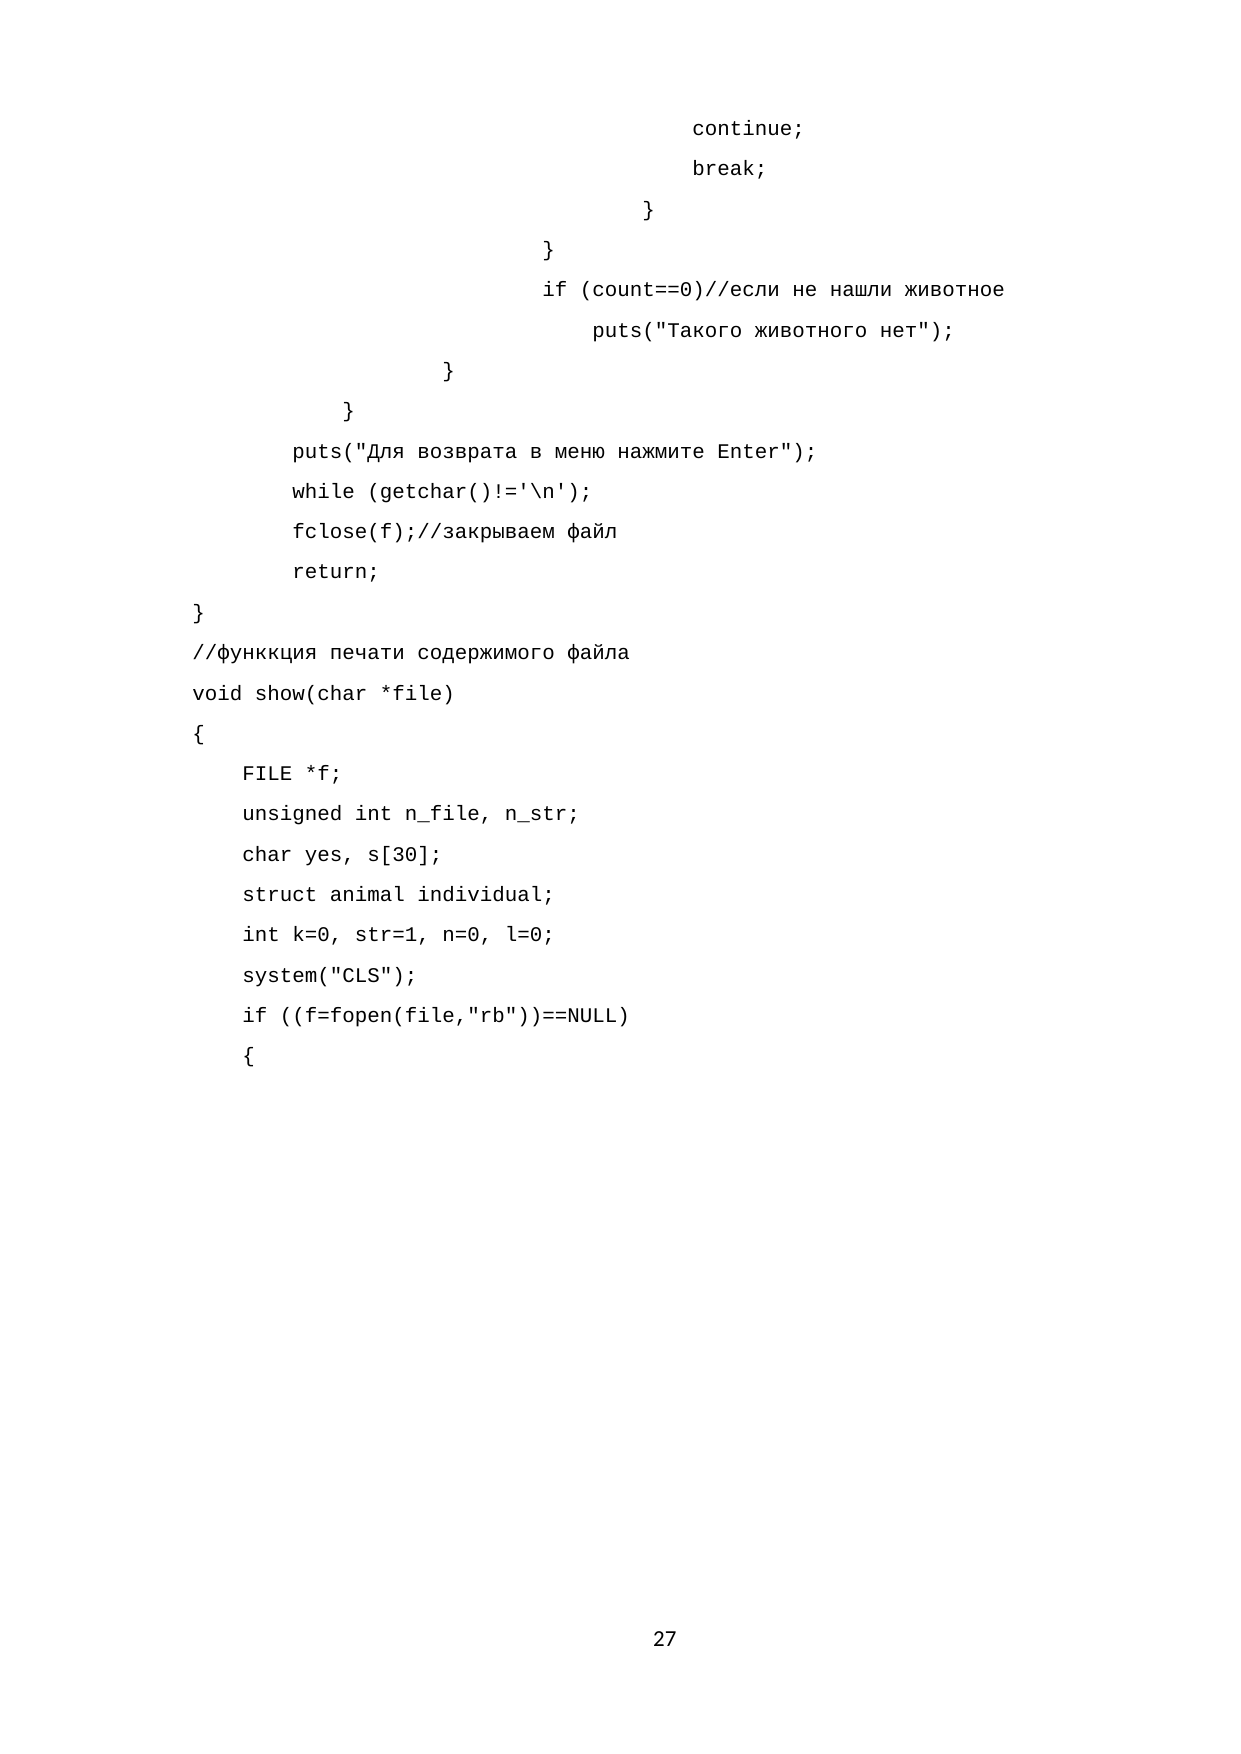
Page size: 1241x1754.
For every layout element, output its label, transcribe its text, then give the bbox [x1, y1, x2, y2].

text return; [118, 562, 1152, 585]
text continue; [118, 118, 1152, 142]
text } [118, 199, 1152, 222]
text } [118, 360, 1152, 384]
text struct animal individual; [118, 884, 1152, 908]
text FILE *f; [118, 763, 1152, 787]
text //функкция печати содержимого файла [118, 642, 1152, 666]
text char yes, s[30]; [118, 844, 1152, 867]
text while (getchar()!='\n'); [118, 481, 1152, 504]
text puts("Такого животного нет"); [118, 320, 1152, 343]
text int k=0, str=1, n=0, l=0; [118, 924, 1152, 948]
text { [118, 1045, 1152, 1069]
text if ((f=fopen(file,"rb"))==NULL) [118, 1005, 1152, 1029]
text if (count==0)//если не нашли животное [118, 279, 1152, 303]
text void show(char *file) [118, 682, 1152, 706]
text unsigned int n_file, n_str; [118, 803, 1152, 827]
text fclose(f);//закрываем файл [118, 521, 1152, 545]
text } [118, 239, 1152, 263]
text { [118, 723, 1152, 746]
text break; [118, 158, 1152, 182]
text system("CLS"); [118, 965, 1152, 988]
text } [118, 602, 1152, 626]
text puts("Для возврата в меню нажмите Enter"); [118, 441, 1152, 464]
text } [118, 400, 1152, 424]
